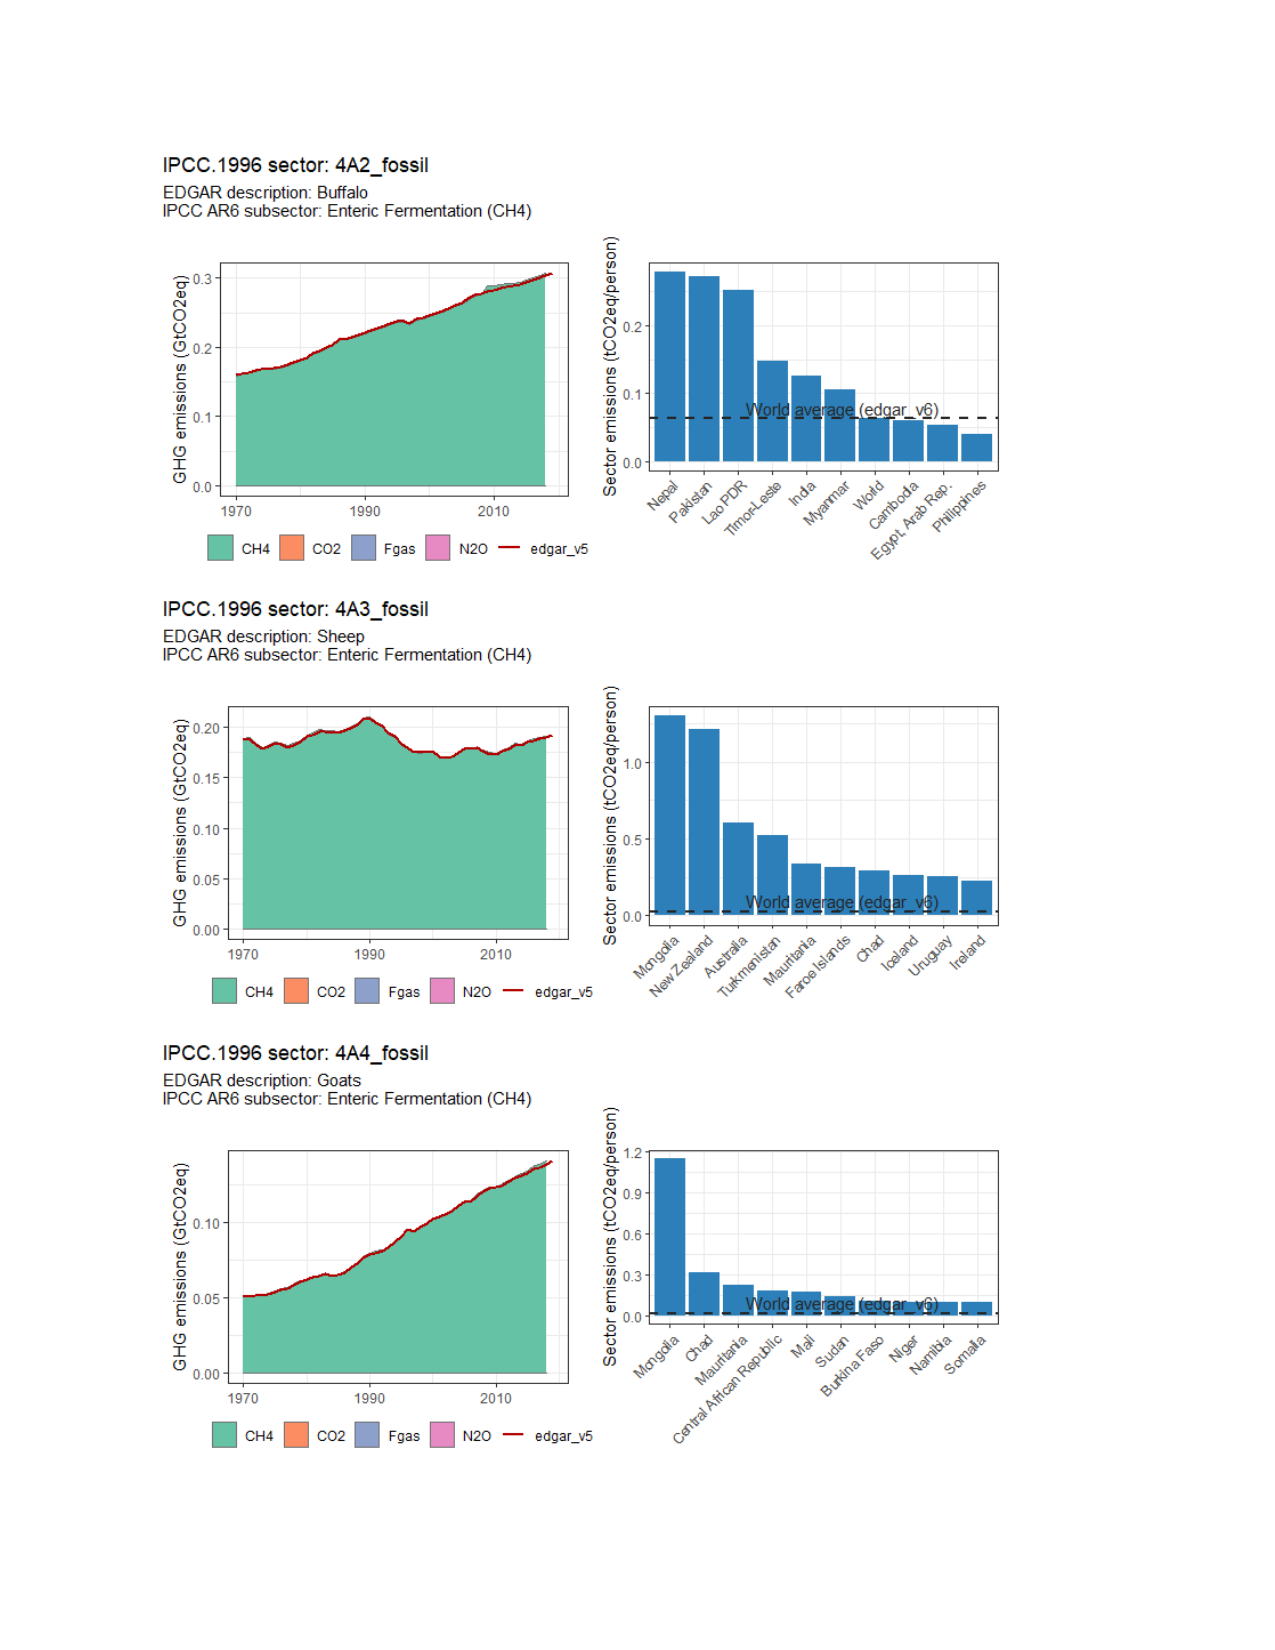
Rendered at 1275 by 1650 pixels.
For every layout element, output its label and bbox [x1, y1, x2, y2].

picture [147, 591, 1023, 1029]
picture [147, 1035, 1023, 1473]
picture [147, 147, 1023, 586]
